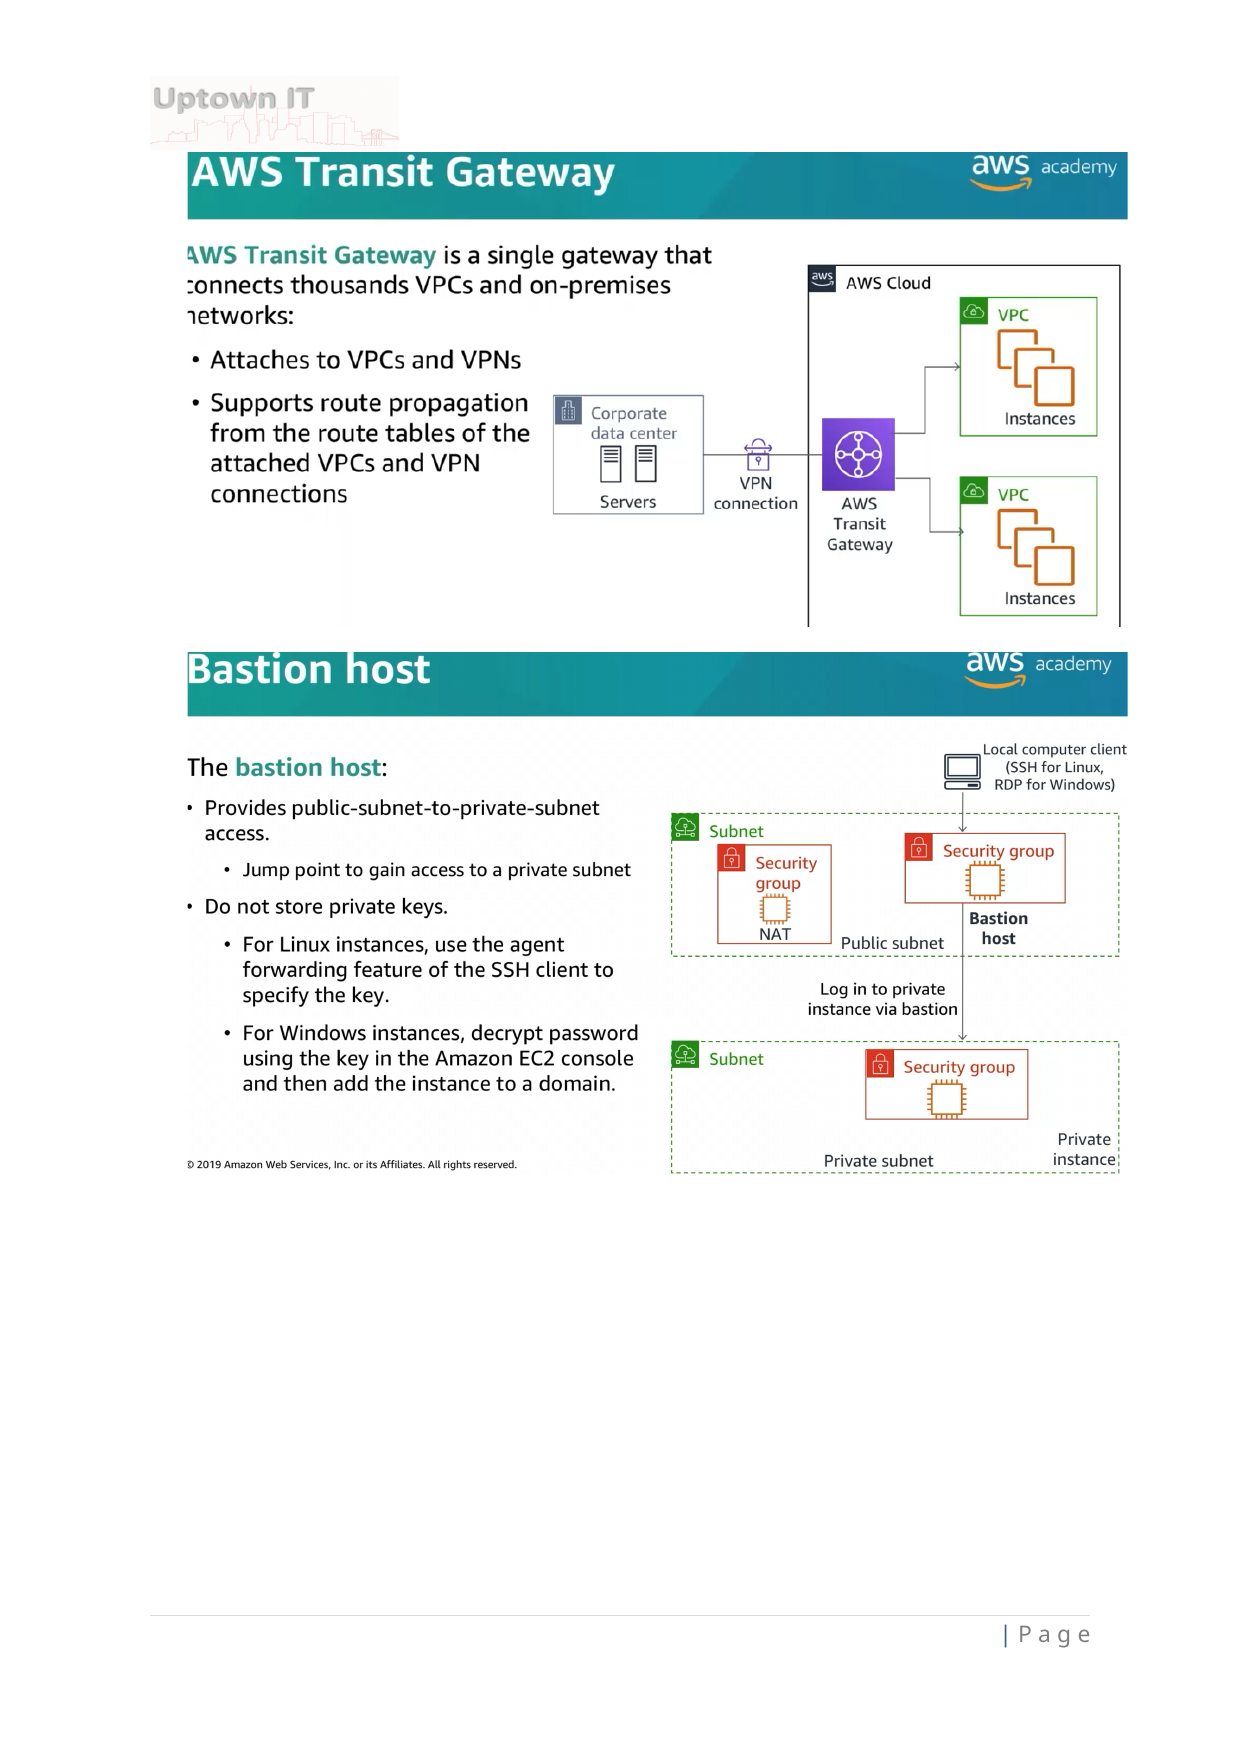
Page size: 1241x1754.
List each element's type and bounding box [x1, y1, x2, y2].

picture [187, 652, 1128, 1175]
picture [150, 73, 1128, 627]
